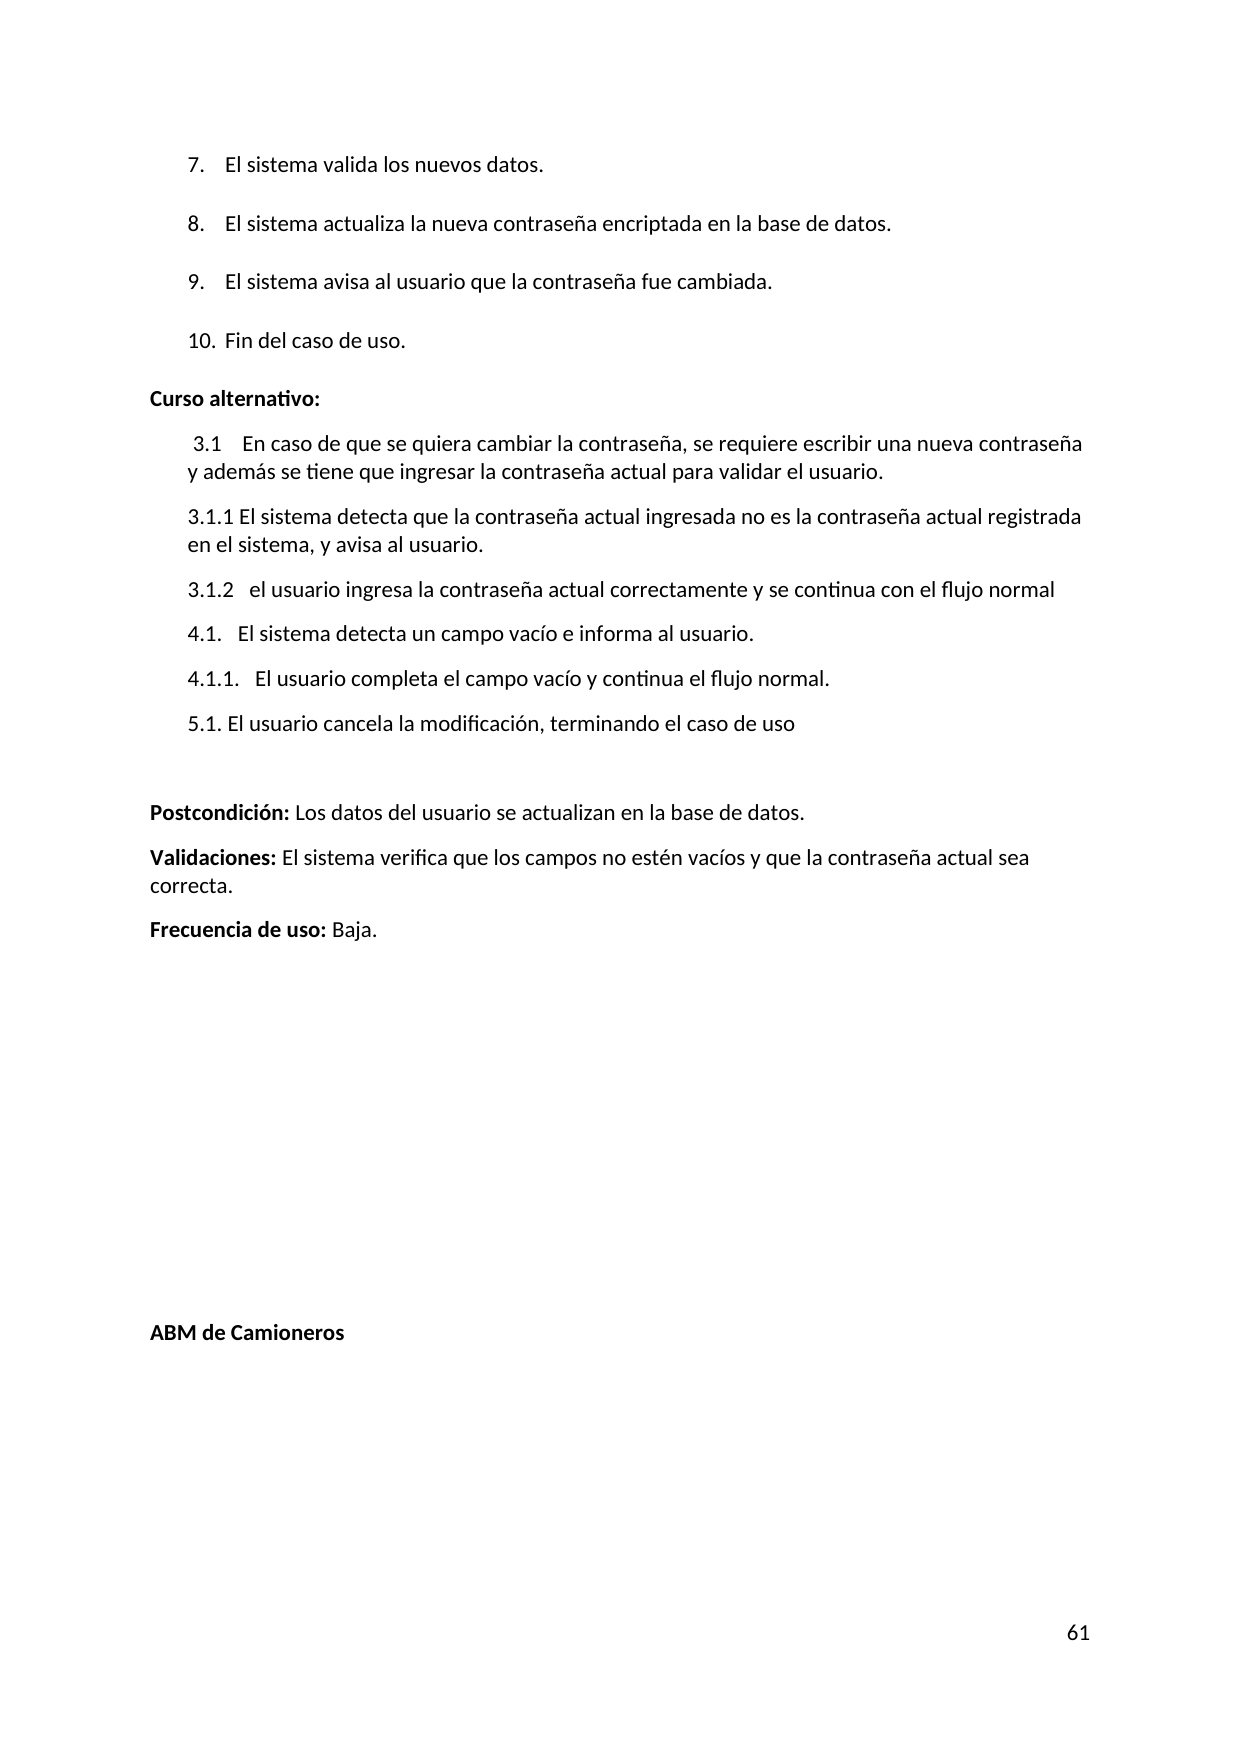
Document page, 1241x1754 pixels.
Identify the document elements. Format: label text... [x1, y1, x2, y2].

text 4.1. El sistema detecta un campo vacío e informa al usuario. [187, 619, 1090, 647]
text 3.1.2 el usuario ingresa la contraseña actual correctamente y se continua con el flujo normal [187, 575, 1090, 603]
list El sistema valida los nuevos datos. [187, 150, 1090, 178]
text 4.1.1. El usuario completa el campo vacío y continua el flujo normal. [187, 664, 1090, 692]
list Fin del caso de uso. [187, 326, 1090, 354]
text Validaciones: El sistema verifica que los campos no estén vacíos y que la contraseña actual sea correcta. [150, 843, 1090, 899]
text 3.1.1 El sistema detecta que la contraseña actual ingresada no es la contraseña actual registrada en el sistema, y avisa al usuario. [187, 502, 1090, 558]
text 5.1. El usuario cancela la modificación, terminando el caso de uso [187, 709, 1090, 737]
list El sistema avisa al usuario que la contraseña fue cambiada. [187, 267, 1090, 295]
text ABM de Camioneros [150, 1318, 1090, 1346]
text 3.1 En caso de que se quiera cambiar la contraseña, se requiere escribir una nueva contraseña y además se tiene que ingresar la contraseña actual para validar el usuario. [187, 429, 1090, 485]
text Curso alternativo: [150, 384, 1090, 413]
list El sistema actualiza la nueva contraseña encriptada en la base de datos. [187, 209, 1090, 237]
text Frecuencia de uso: Baja. [150, 916, 1090, 943]
text Postcondición: Los datos del usuario se actualizan en la base de datos. [150, 798, 1090, 826]
